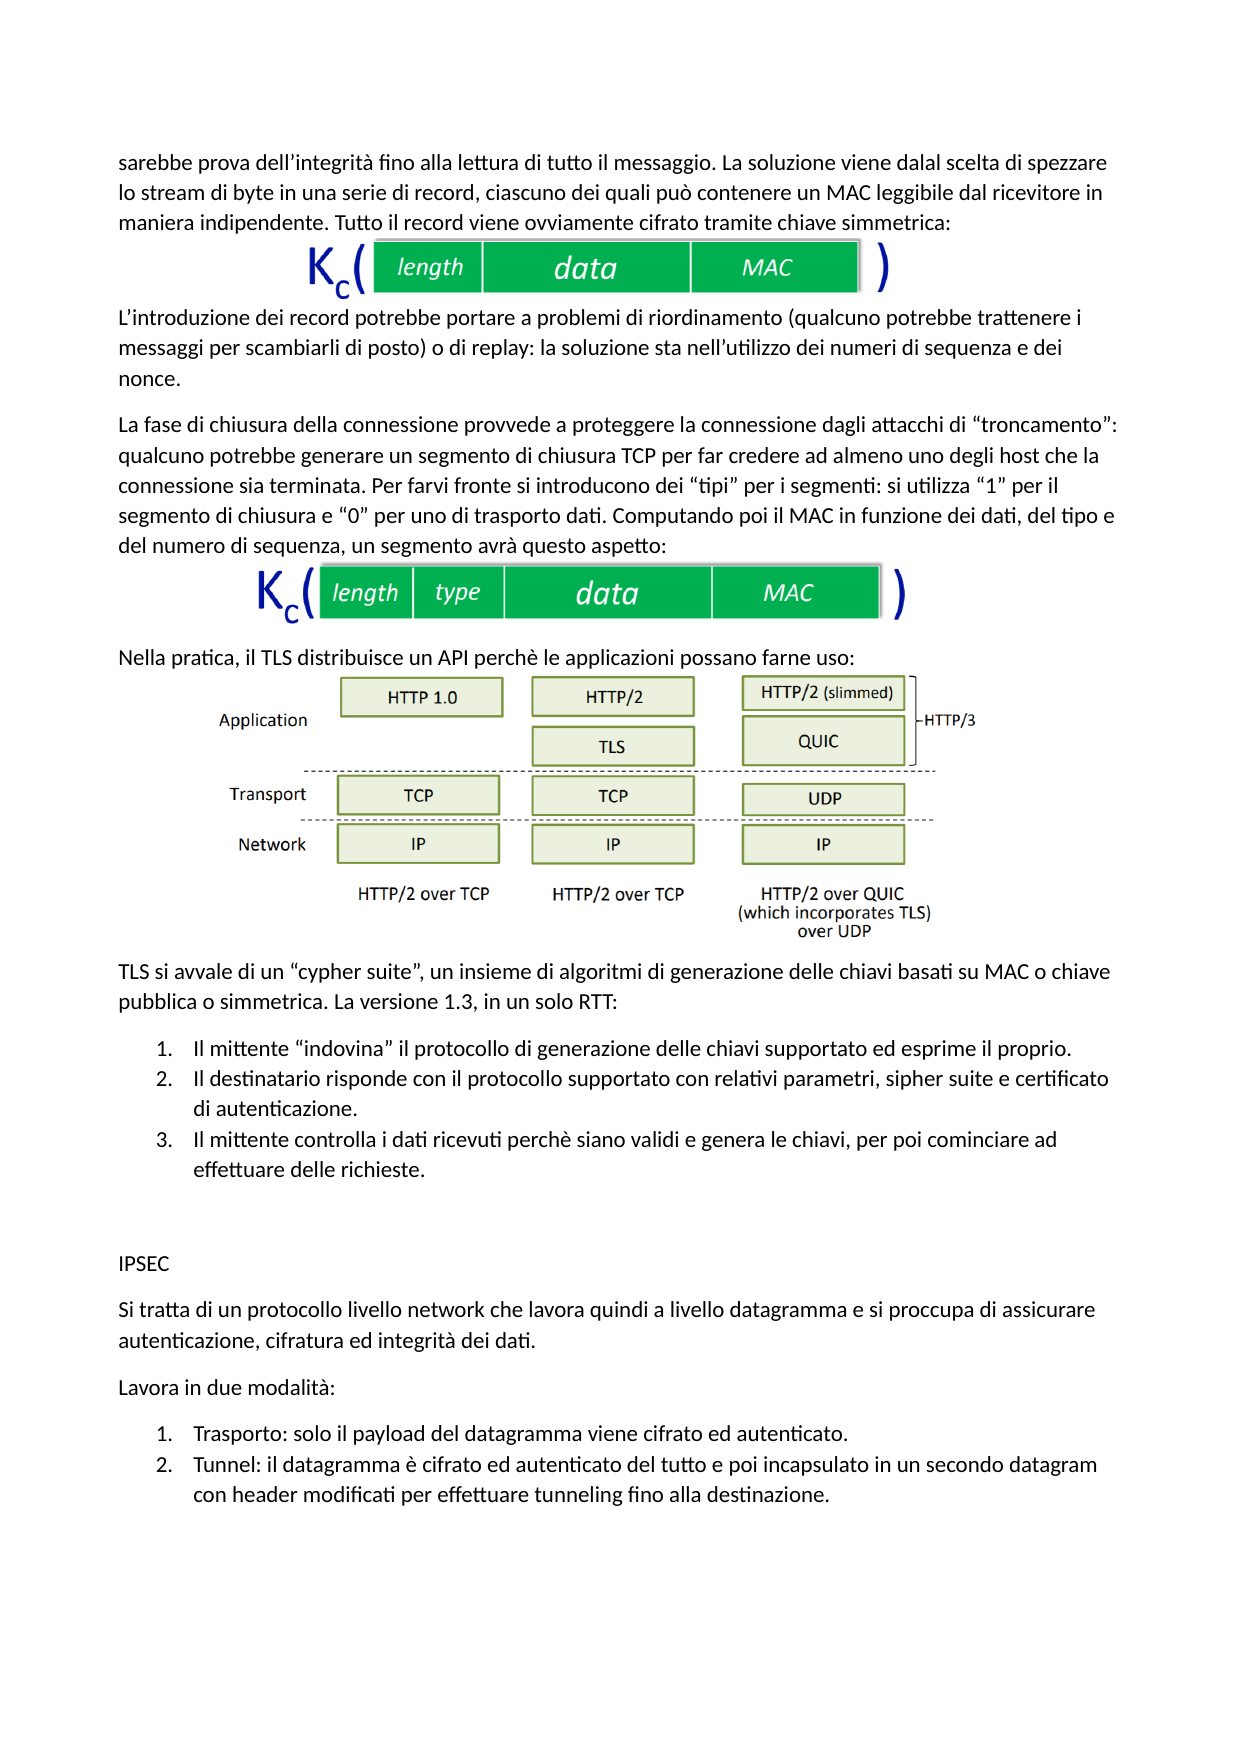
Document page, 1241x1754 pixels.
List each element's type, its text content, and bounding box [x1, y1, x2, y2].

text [118, 148, 1122, 238]
list Il mittente “indovina” il protocollo di generazione delle chiavi supportato ed esprime il proprio. [156, 1034, 1122, 1062]
text Lavora in due modalità: [118, 1373, 1122, 1401]
text Si tratta di un protocollo livello network che lavora quindi a livello datagramma e si proccupa di assicurare autenticazione, cifratura ed integrità dei dati. [118, 1296, 1122, 1354]
list Tunnel: il datagramma è cifrato ed autenticato del tutto e poi incapsulato in un secondo datagram con header modificati per effettuare tunneling fino alla destinazione. [156, 1450, 1122, 1508]
picture [118, 238, 1123, 301]
list Il destinatario risponde con il protocollo supportato con relativi parametri, sipher suite e certificato di autenticazione. [156, 1064, 1122, 1122]
picture [118, 561, 1123, 625]
list Trasporto: solo il payload del datagramma viene cifrato ed autenticato. [156, 1419, 1122, 1447]
text IPSEC [118, 1249, 1122, 1277]
text La fase di chiusura della connessione provvede a proteggere la connessione dagli attacchi di “troncamento”: qualcuno potrebbe generare un segmento di chiusura TCP per far credere ad almeno uno degli host che la connessione sia terminata. Per farvi fronte si introducono dei “tipi” per i segmenti: si utilizza “1” per il segmento di chiusura e “0” per uno di trasporto dati. Computando poi il MAC in funzione dei dati, del tipo e del numero di sequenza, un segmento avrà questo aspetto: [118, 411, 1122, 561]
text TLS si avvale di un “cypher suite”, un insieme di algoritmi di generazione delle chiavi basati su MAC o chiave pubblica o simmetrica. La versione 1.3, in un solo RTT: [118, 957, 1122, 1015]
list Il mittente controlla i dati ricevuti perchè siano validi e genera le chiavi, per poi cominciare ad effettuare delle richieste. [156, 1125, 1122, 1183]
picture [118, 673, 1123, 939]
text Nella pratica, il TLS distribuisce un API perchè le applicazioni possano farne uso: [118, 643, 1122, 673]
